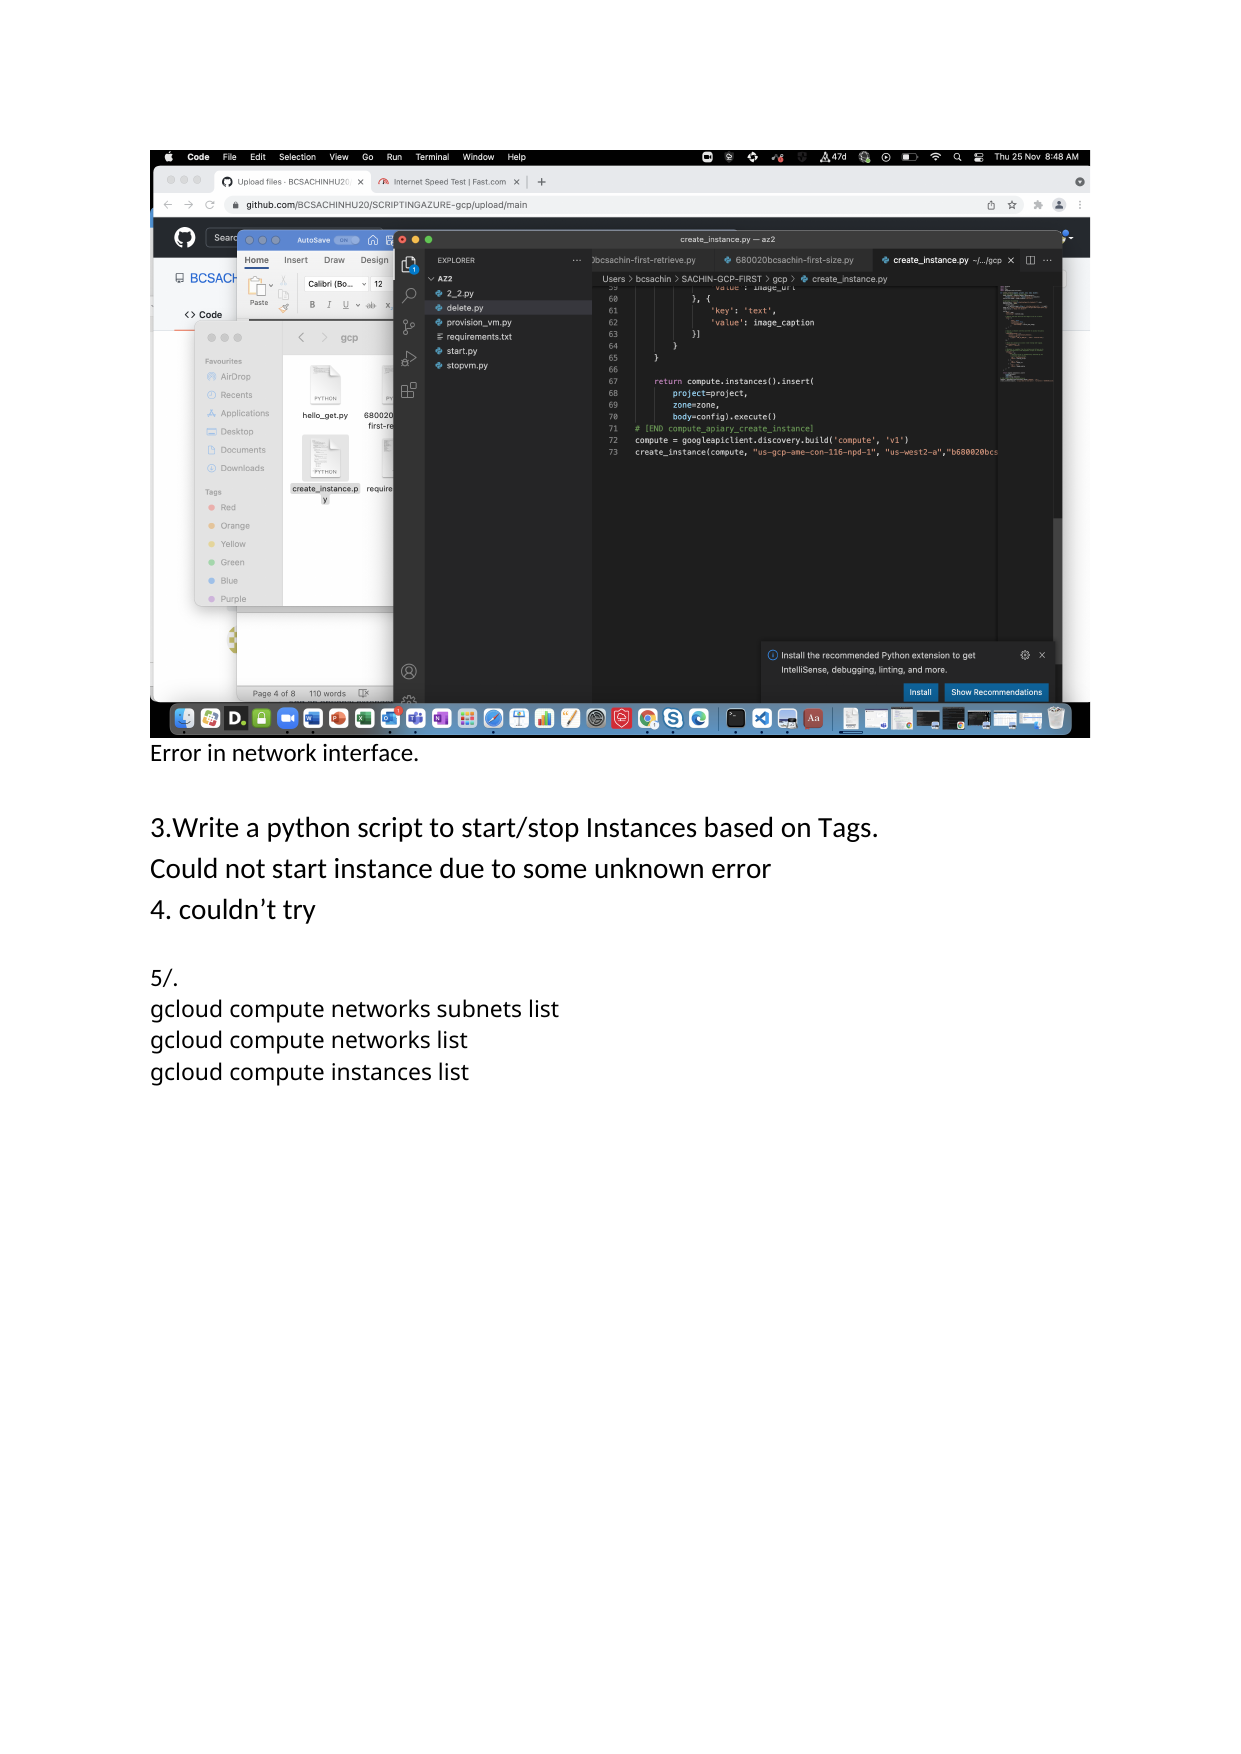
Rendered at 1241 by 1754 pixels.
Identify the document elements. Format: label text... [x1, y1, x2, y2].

text gcloud compute networks subnets list [150, 993, 1090, 1024]
text Error in network interface. [150, 738, 1090, 768]
text Could not start instance due to some unknown error [150, 850, 1090, 886]
text gcloud compute networks list [150, 1024, 1090, 1055]
text gcloud compute instances list [150, 1055, 1090, 1087]
text 3.Write a python script to start/stop Instances based on Tags. [150, 809, 1090, 845]
picture [150, 150, 1091, 738]
text 5/. [150, 962, 1090, 993]
text 4. couldn’t try [150, 891, 1090, 927]
